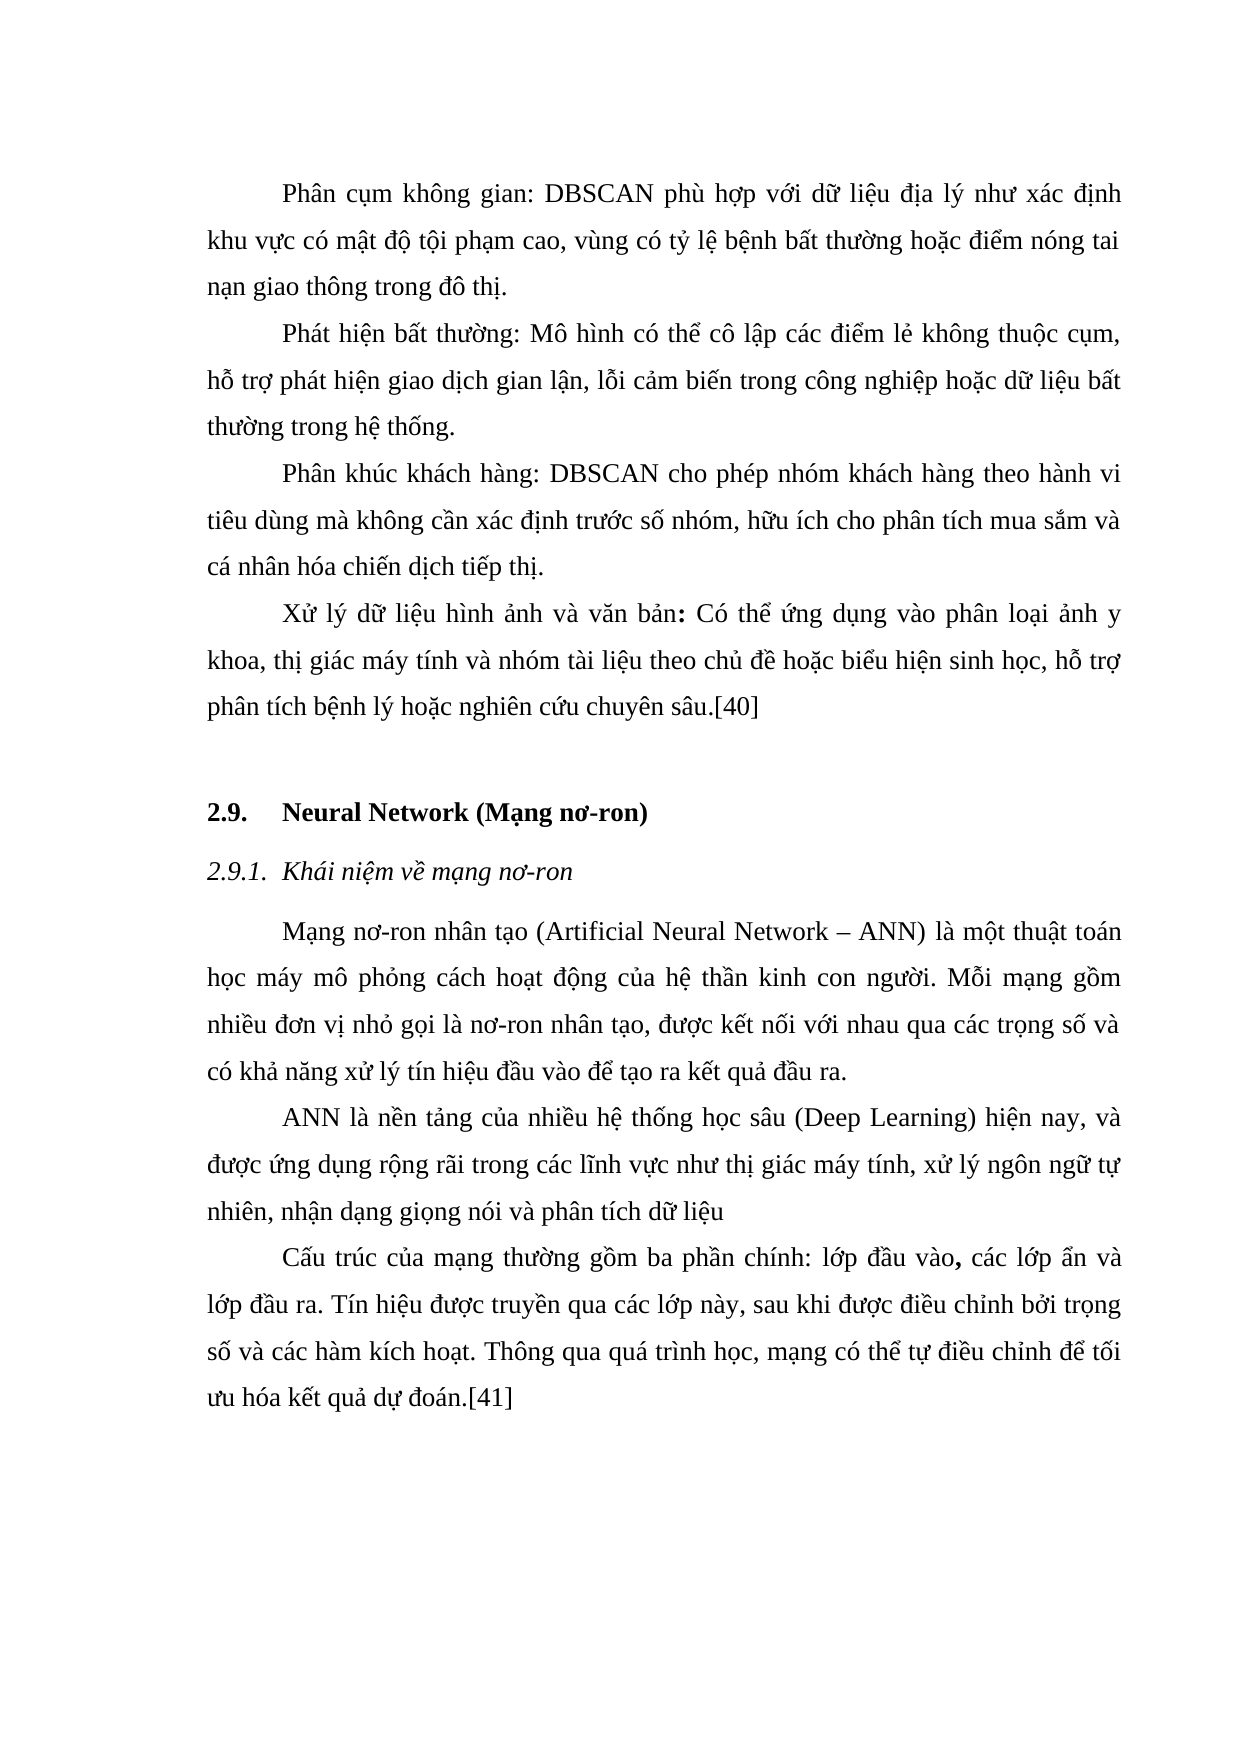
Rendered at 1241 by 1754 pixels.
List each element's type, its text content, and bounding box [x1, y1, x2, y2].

text ANN là nền tảng của nhiều hệ thống học sâu (Deep Learning) hiện nay, và được ứng dụng rộng rãi trong các lĩnh vực như thị giác máy tính, xử lý ngôn ngữ tự nhiên, nhận dạng giọng nói và phân tích dữ liệu [207, 1101, 1122, 1226]
text Mạng nơ-ron nhân tạo (Artificial Neural Network – ANN) là một thuật toán học máy mô phỏng cách hoạt động của hệ thần kinh con người. Mỗi mạng gồm nhiều đơn vị nhỏ gọi là nơ-ron nhân tạo, được kết nối với nhau qua các trọng số và có khả năng xử lý tín hiệu đầu vào để tạo ra kết quả đầu ra. [207, 915, 1122, 1086]
subtitle Neural Network (Mạng nơ-ron) [207, 796, 1122, 827]
text Cấu trúc của mạng thường gồm ba phần chính: lớp đầu vào, các lớp ẩn và lớp đầu ra. Tín hiệu được truyền qua các lớp này, sau khi được điều chỉnh bởi trọng số và các hàm kích hoạt. Thông qua quá trình học, mạng có thể tự điều chỉnh để tối ưu hóa kết quả dự đoán.[41] [207, 1241, 1122, 1412]
text Xử lý dữ liệu hình ảnh và văn bản: Có thể ứng dụng vào phân loại ảnh y khoa, thị giác máy tính và nhóm tài liệu theo chủ đề hoặc biểu hiện sinh học, hỗ trợ phân tích bệnh lý hoặc nghiên cứu chuyên sâu.[40] [207, 597, 1122, 722]
text Phát hiện bất thường: Mô hình có thể cô lập các điểm lẻ không thuộc cụm, hỗ trợ phát hiện giao dịch gian lận, lỗi cảm biến trong công nghiệp hoặc dữ liệu bất thường trong hệ thống. [207, 317, 1122, 442]
text Phân khúc khách hàng: DBSCAN cho phép nhóm khách hàng theo hành vi tiêu dùng mà không cần xác định trước số nhóm, hữu ích cho phân tích mua sắm và cá nhân hóa chiến dịch tiếp thị. [207, 457, 1122, 582]
text Phân cụm không gian: DBSCAN phù hợp với dữ liệu địa lý như xác định khu vực có mật độ tội phạm cao, vùng có tỷ lệ bệnh bất thường hoặc điểm nóng tai nạn giao thông trong đô thị. [207, 177, 1122, 302]
subtitle Khái niệm về mạng nơ-ron [207, 856, 1122, 887]
